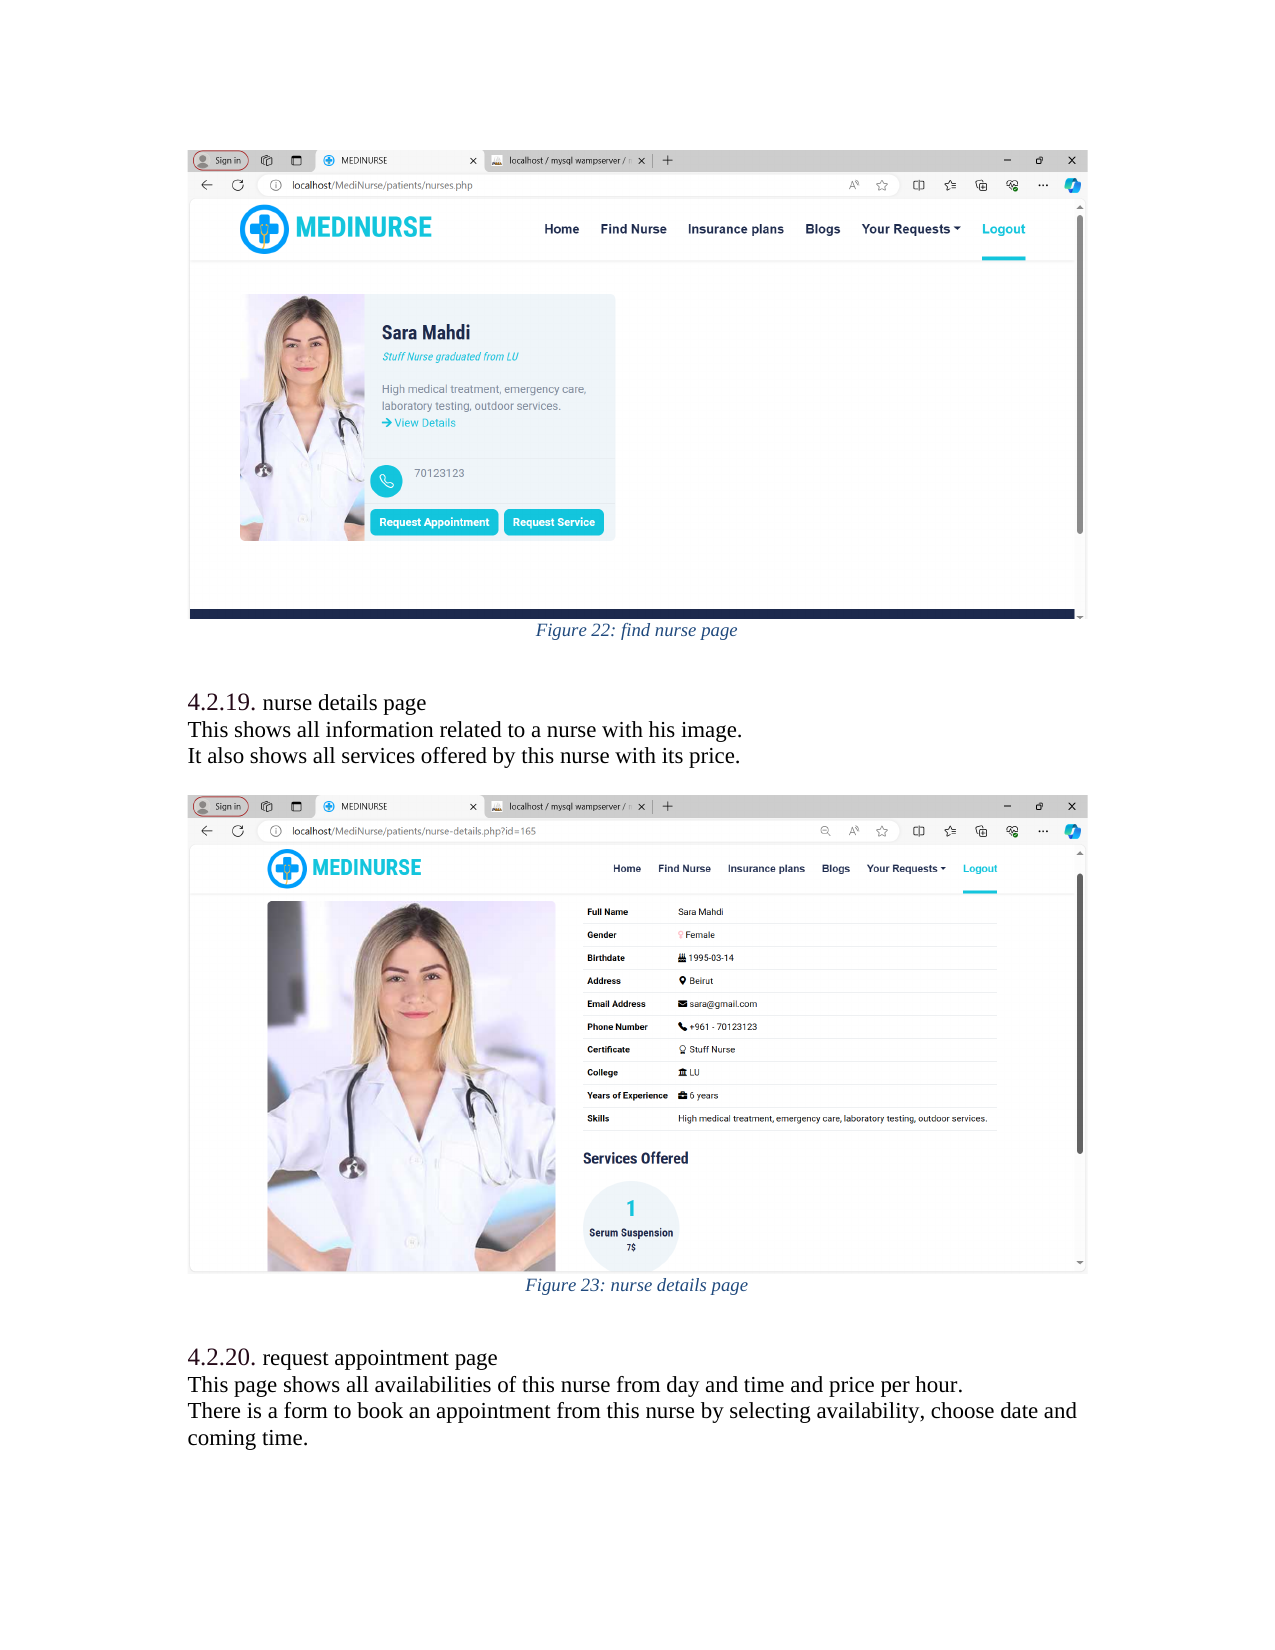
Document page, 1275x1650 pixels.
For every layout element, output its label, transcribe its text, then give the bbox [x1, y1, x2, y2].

text This page shows all availabilities of this nurse from day and time and price per hour. [187, 1371, 1087, 1397]
text This shows all information related to a nurse with his image. [187, 716, 1087, 743]
picture [187, 150, 1088, 619]
text Figure 22: find nurse page [187, 619, 1087, 640]
text 4.2.19. nurse details page [187, 687, 1087, 716]
text Figure 23: nurse details page [187, 1274, 1087, 1295]
picture [187, 795, 1088, 1274]
text It also shows all services offered by this nurse with its price. [187, 743, 1087, 769]
text There is a form to book an appointment from this nurse by selecting availability, choose date and coming time. [187, 1397, 1087, 1450]
text 4.2.20. request appointment page [187, 1342, 1087, 1371]
